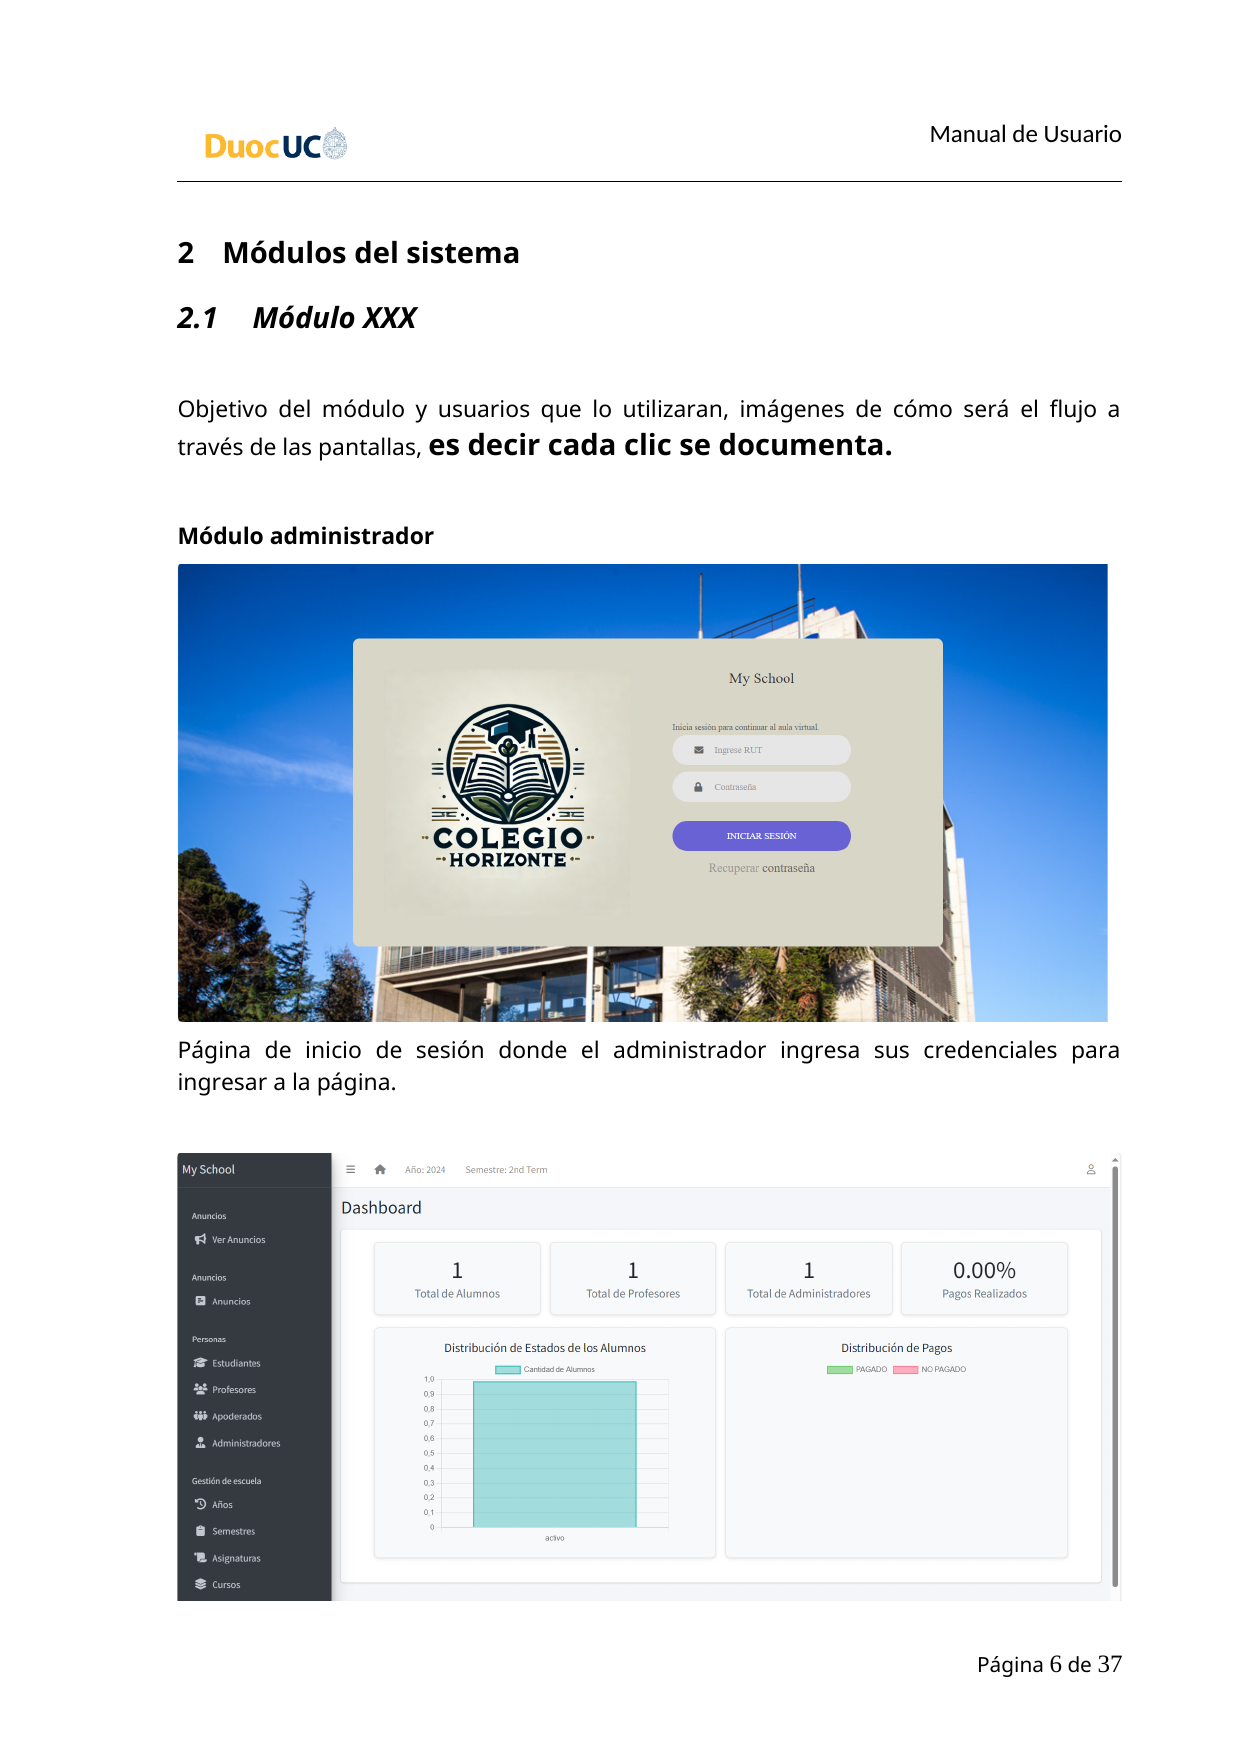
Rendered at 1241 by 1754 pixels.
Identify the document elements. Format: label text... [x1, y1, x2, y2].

picture [177, 564, 1108, 1022]
subtitle Módulos del sistema [177, 232, 1122, 272]
picture [198, 123, 352, 162]
subtitle Módulo XXX [177, 297, 1122, 337]
text Página de inicio de sesión donde el administrador ingresa sus credenciales para ingresar a la página. [177, 1034, 1122, 1097]
text Objetivo del módulo y usuarios que lo utilizaran, imágenes de cómo será el flujo a través de las pantallas, es decir cada clic se documenta. [177, 393, 1122, 464]
text Módulo administrador [177, 520, 1122, 552]
picture [177, 1153, 1122, 1601]
